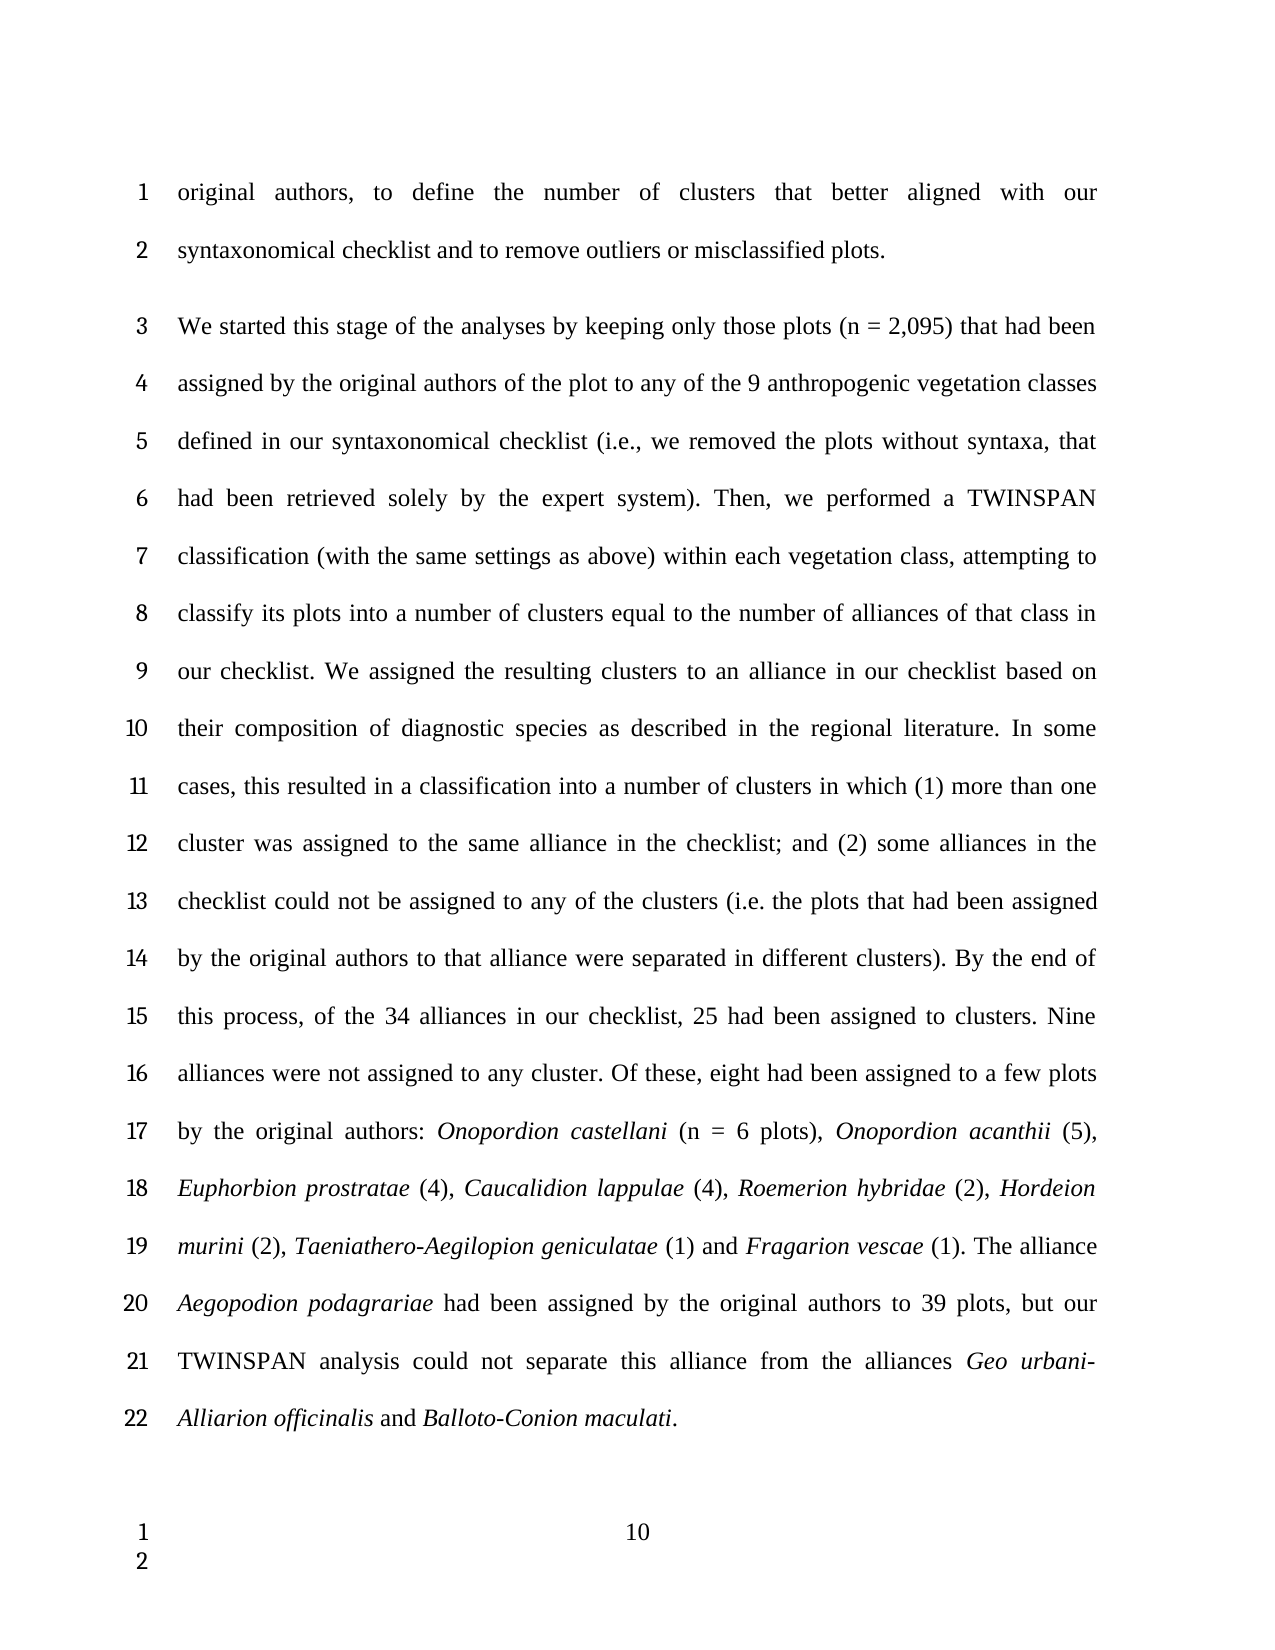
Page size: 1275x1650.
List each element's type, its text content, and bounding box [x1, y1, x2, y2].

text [177, 177, 1098, 263]
text We started this stage of the analyses by keeping only those plots (n = 2,095) that had been assigned by the original authors of the plot to any of the 9 anthropogenic vegetation classes defined in our syntaxonomical checklist (i.e., we removed the plots without syntaxa, that had been retrieved solely by the expert system). Then, we performed a TWINSPAN classification (with the same settings as above) within each vegetation class, attempting to classify its plots into a number of clusters equal to the number of alliances of that class in our checklist. We assigned the resulting clusters to an alliance in our checklist based on their composition of diagnostic species as described in the regional literature. In some cases, this resulted in a classification into a number of clusters in which (1) more than one cluster was assigned to the same alliance in the checklist; and (2) some alliances in the checklist could not be assigned to any of the clusters (i.e. the plots that had been assigned by the original authors to that alliance were separated in different clusters). By the end of this process, of the 34 alliances in our checklist, 25 had been assigned to clusters. Nine alliances were not assigned to any cluster. Of these, eight had been assigned to a few plots by the original authors: Onopordion castellani (n = 6 plots), Onopordion acanthii (5), Euphorbion prostratae (4), Caucalidion lappulae (4), Roemerion hybridae (2), Hordeion murini (2), Taeniathero-Aegilopion geniculatae (1) and Fragarion vescae (1). The alliance Aegopodion podagrariae had been assigned by the original authors to 39 plots, but our TWINSPAN analysis could not separate this alliance from the alliances Geo urbani-Alliarion officinalis and Balloto-Conion maculati. [177, 311, 1098, 1432]
